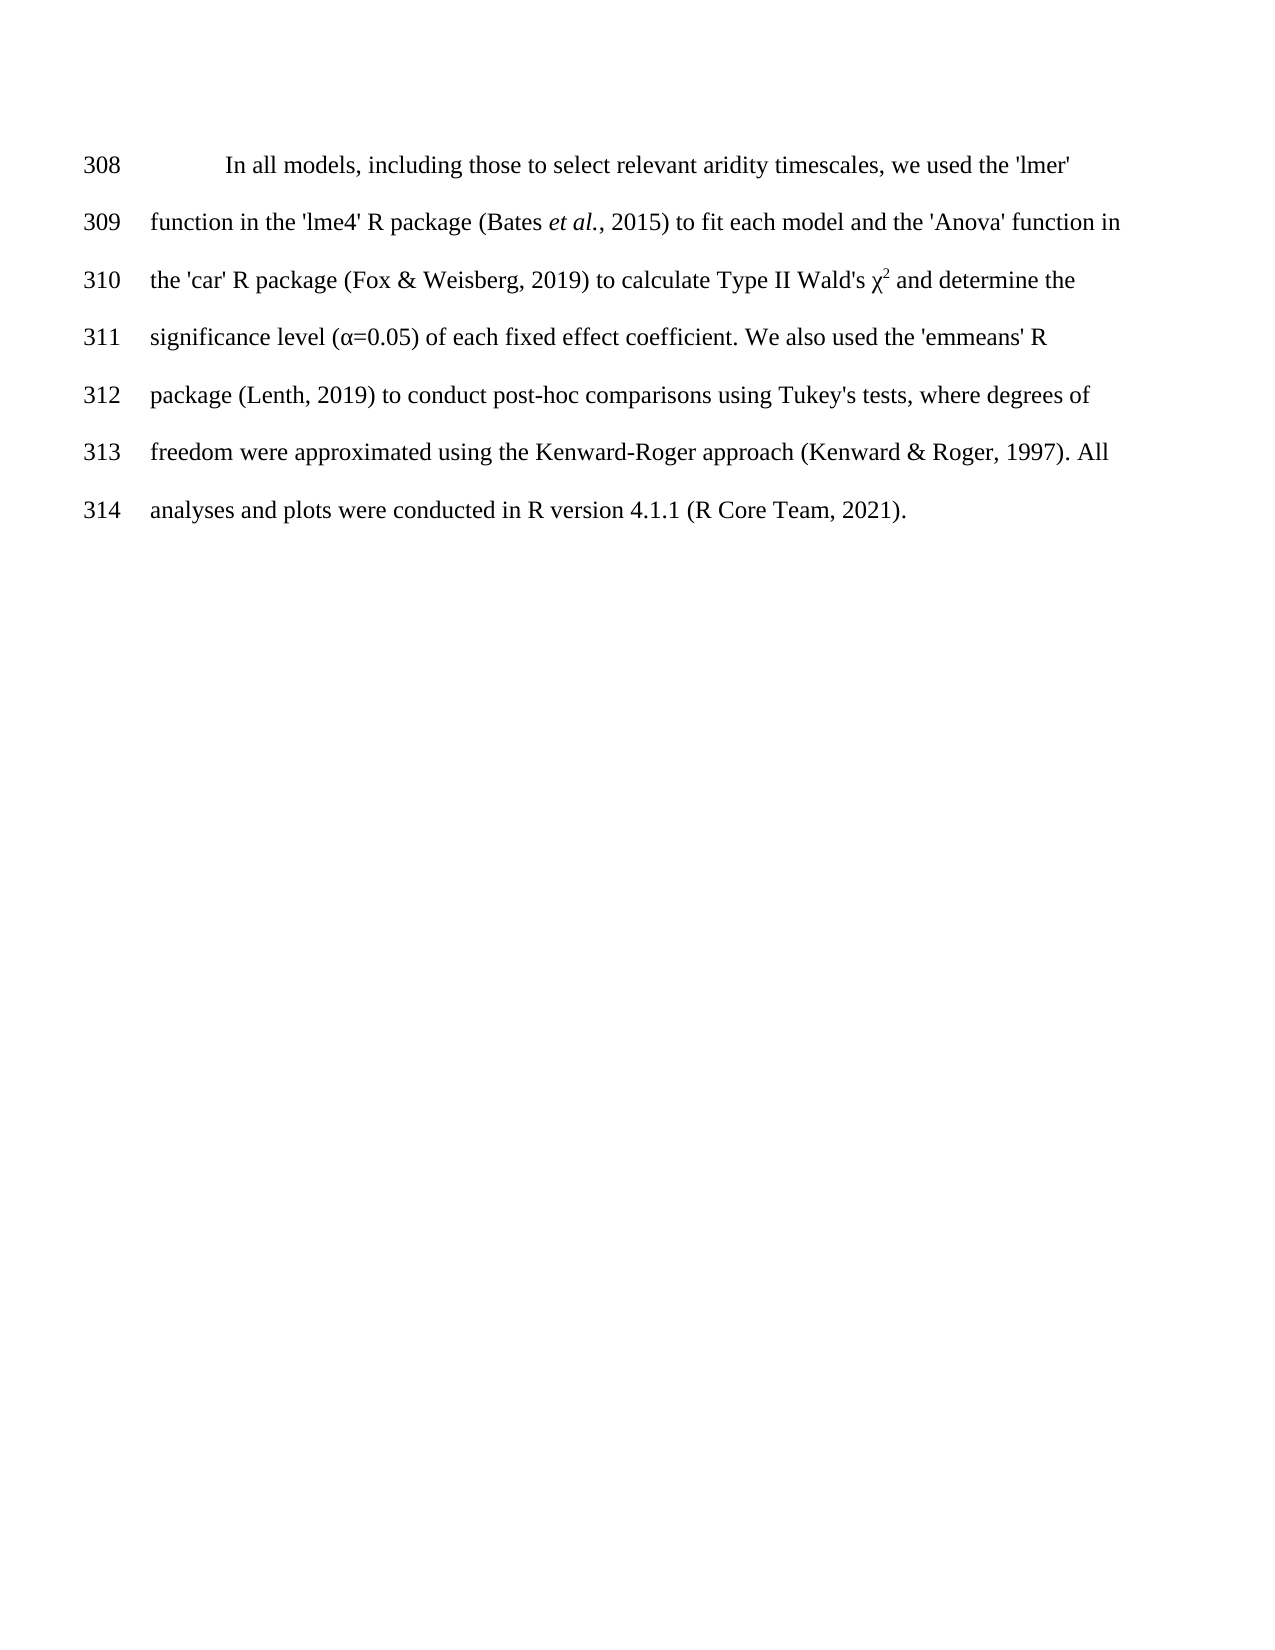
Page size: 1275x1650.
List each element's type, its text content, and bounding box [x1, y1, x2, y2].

text In all models, including those to select relevant aridity timescales, we used the 'lmer' function in the 'lme4' R package (Bates et al., 2015) to fit each model and the 'Anova' function in the 'car' R package (Fox & Weisberg, 2019) to calculate Type II Wald's χ2 and determine the significance level (α=0.05) of each fixed effect coefficient. We also used the 'emmeans' R package (Lenth, 2019) to conduct post-hoc comparisons using Tukey's tests, where degrees of freedom were approximated using the Kenward-Roger approach (Kenward & Roger, 1997). All analyses and plots were conducted in R version 4.1.1 (R Core Team, 2021). [150, 150, 1125, 524]
